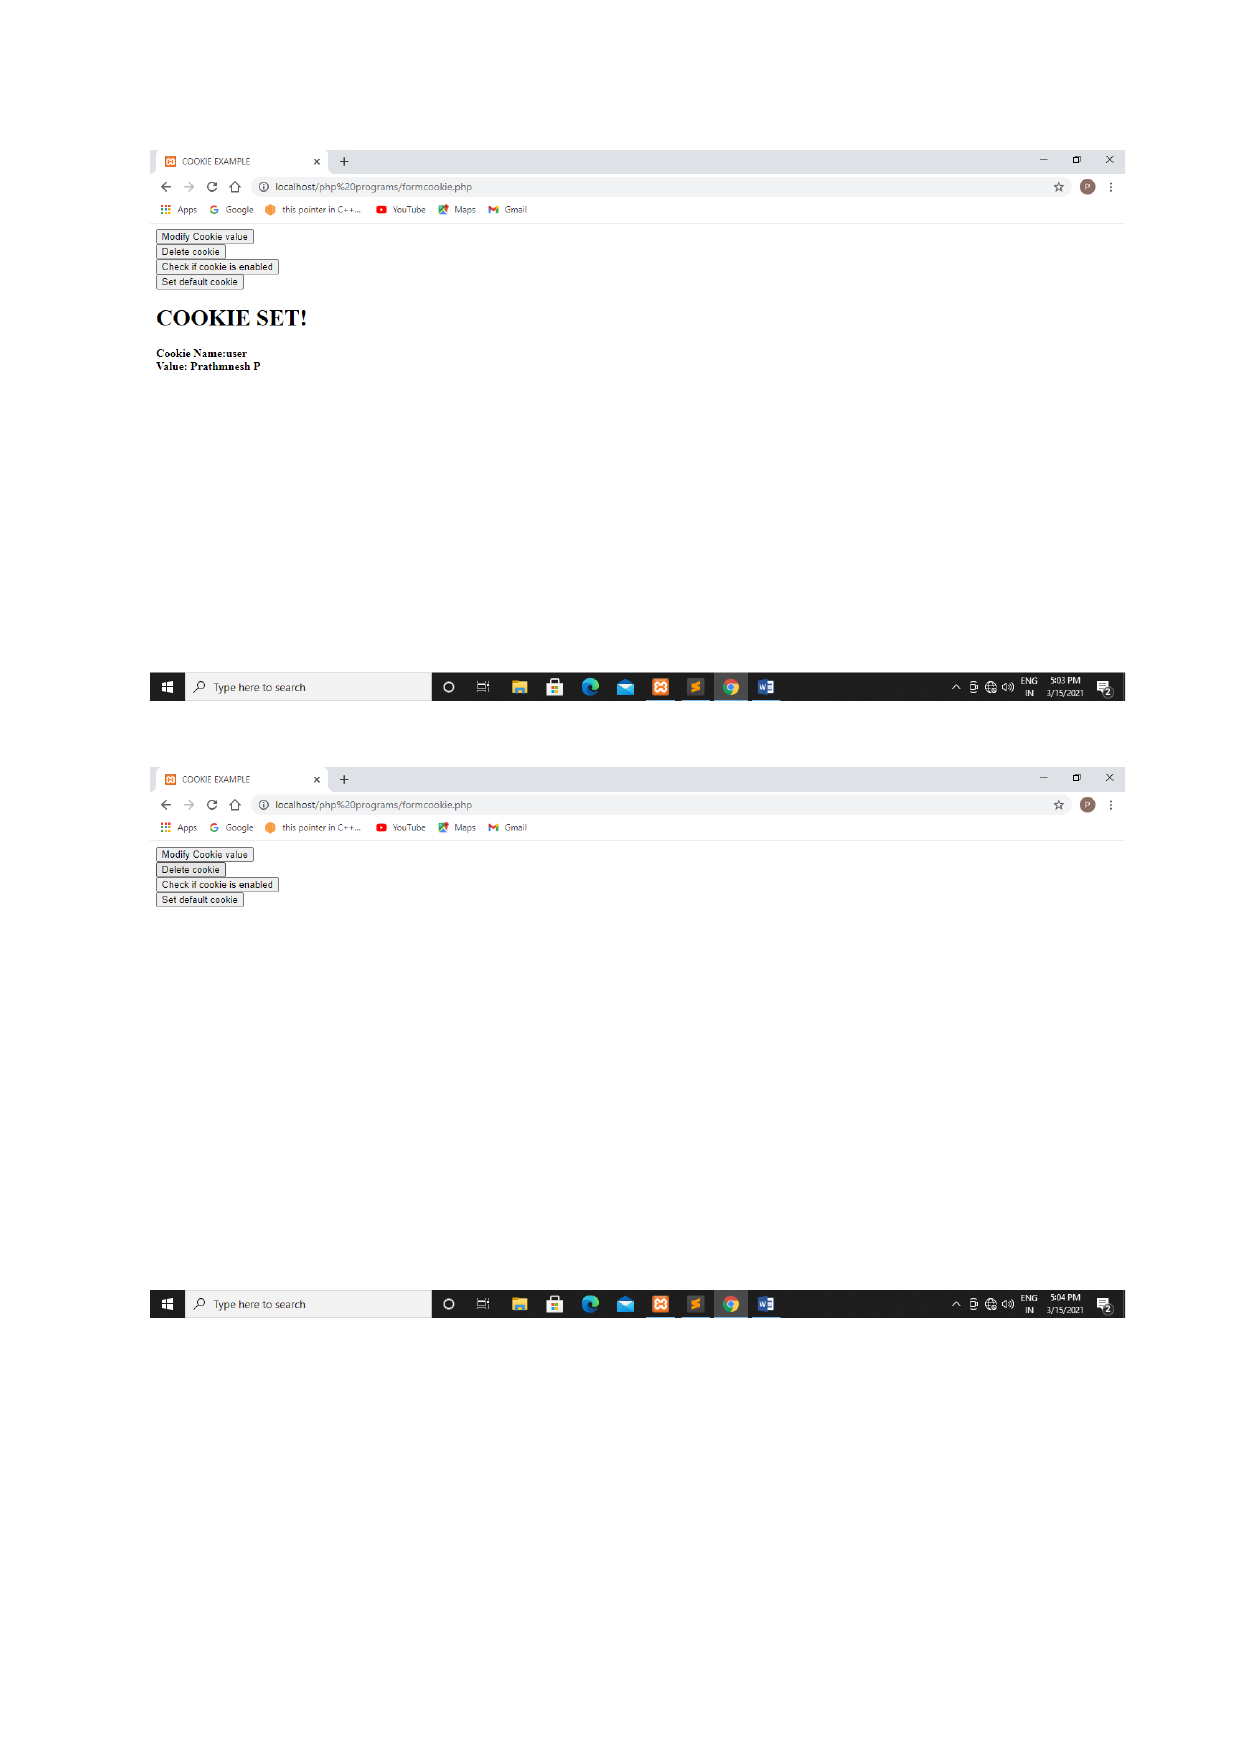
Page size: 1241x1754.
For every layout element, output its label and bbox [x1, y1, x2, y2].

picture [150, 767, 1125, 1318]
picture [150, 150, 1125, 701]
